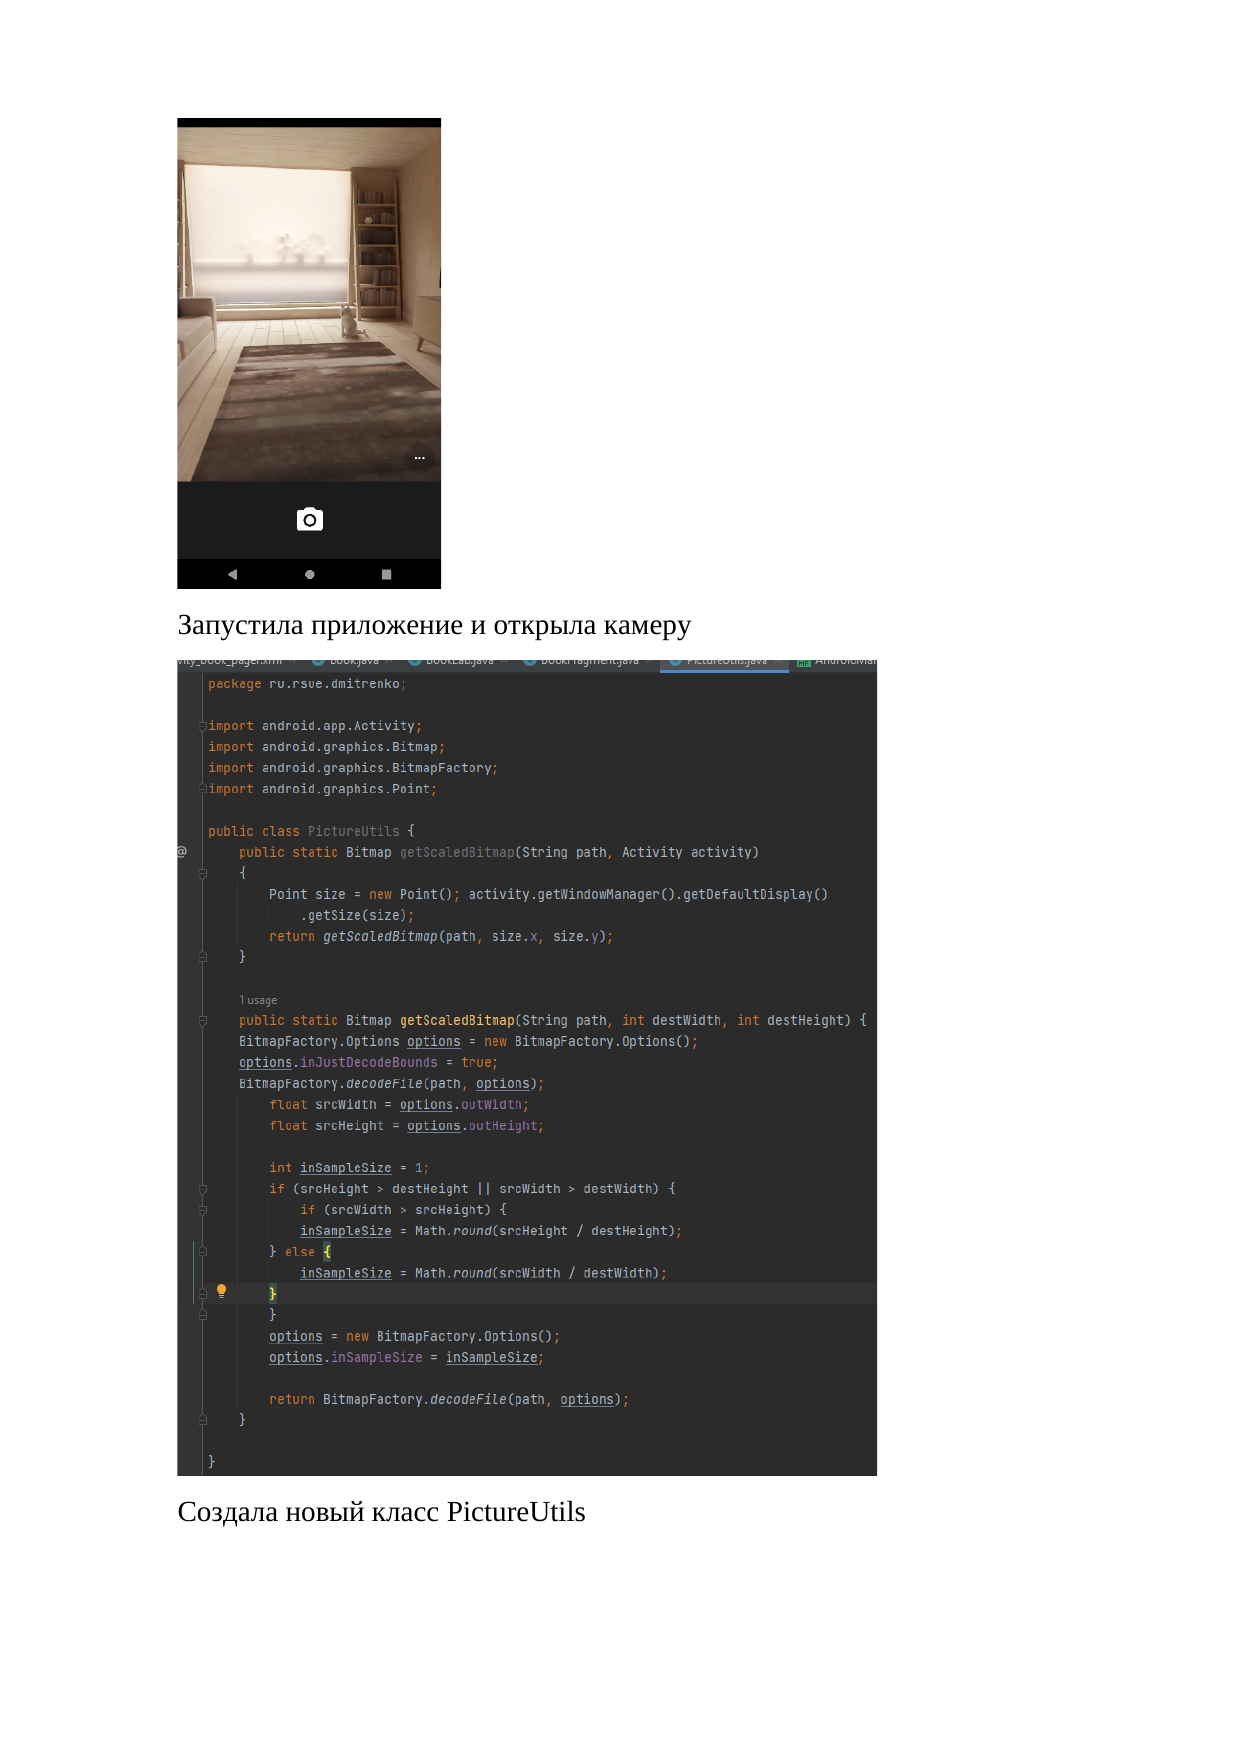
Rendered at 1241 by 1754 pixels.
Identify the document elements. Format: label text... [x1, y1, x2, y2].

text Запустила приложение и открыла камеру [177, 607, 1152, 641]
picture [177, 660, 878, 1476]
text Создала новый класс PictureUtils [177, 1494, 1152, 1528]
picture [177, 118, 442, 589]
